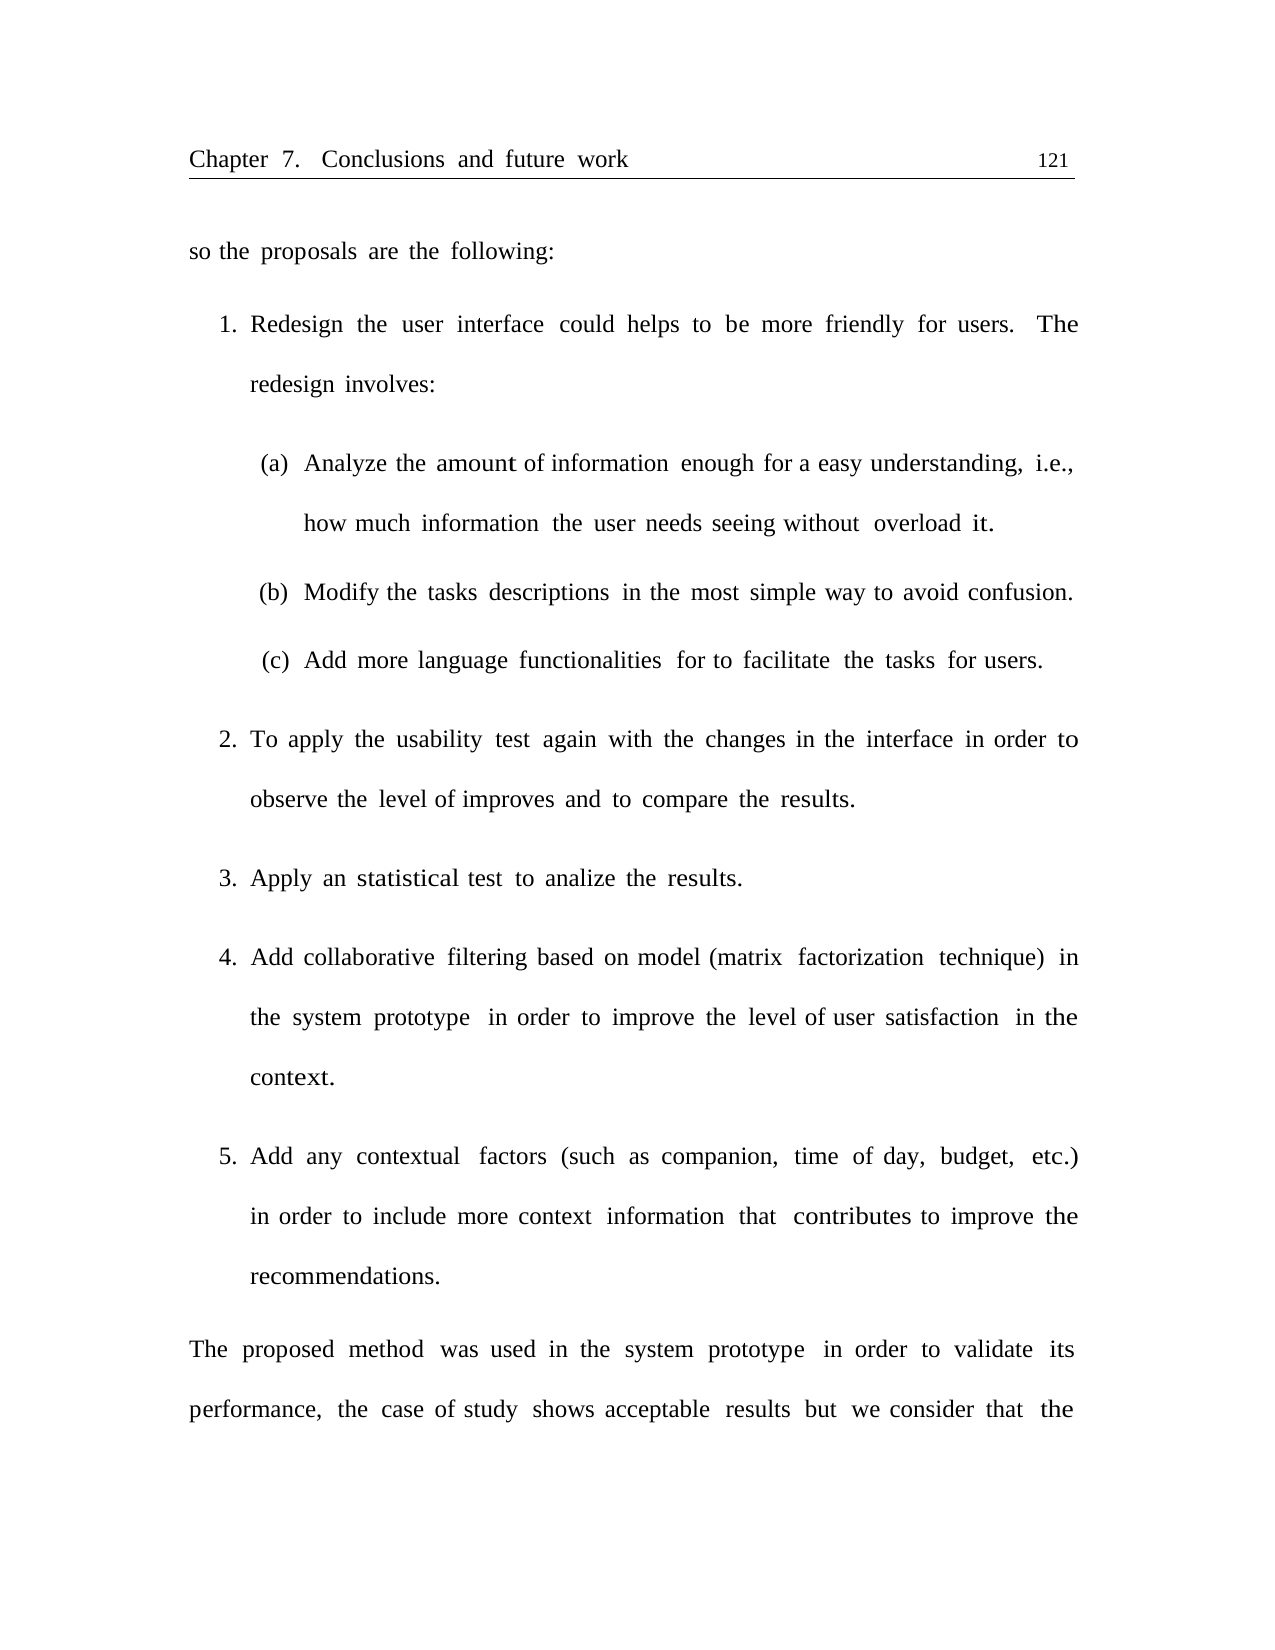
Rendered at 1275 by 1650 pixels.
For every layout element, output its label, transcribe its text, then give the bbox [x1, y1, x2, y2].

text 4. Add collaborative filtering based on model (matrix factorization technique) in the system prototype in order to improve the level of user satisfaction in the context. [219, 942, 1079, 1091]
text 3. Apply an statistical test to analize the results. [219, 863, 1096, 892]
text so the proposals are the following: [189, 236, 1096, 264]
text (b) Modify the tasks descriptions in the most simple way to avoid confusion. (c) Add more language functionalities for to facilitate the tasks for users. [259, 577, 1079, 674]
text 1. Redesign the user interface could helps to be more friendly for users. The redesign involves: [219, 309, 1079, 398]
text (a) Analyze the amount of information enough for a easy understanding, i.e., how much information the user needs seeing without overload it. [260, 448, 1079, 537]
text The proposed method was used in the system prototype in order to validate its performance, the case of study shows acceptable results but we consider that the [189, 1334, 1079, 1423]
text 5. Add any contextual factors (such as companion, time of day, budget, etc.) in order to include more context information that contributes to improve the recommendations. [219, 1141, 1079, 1290]
text 2. To apply the usability test again with the changes in the interface in order to observe the level of improves and to compare the results. [219, 724, 1079, 813]
